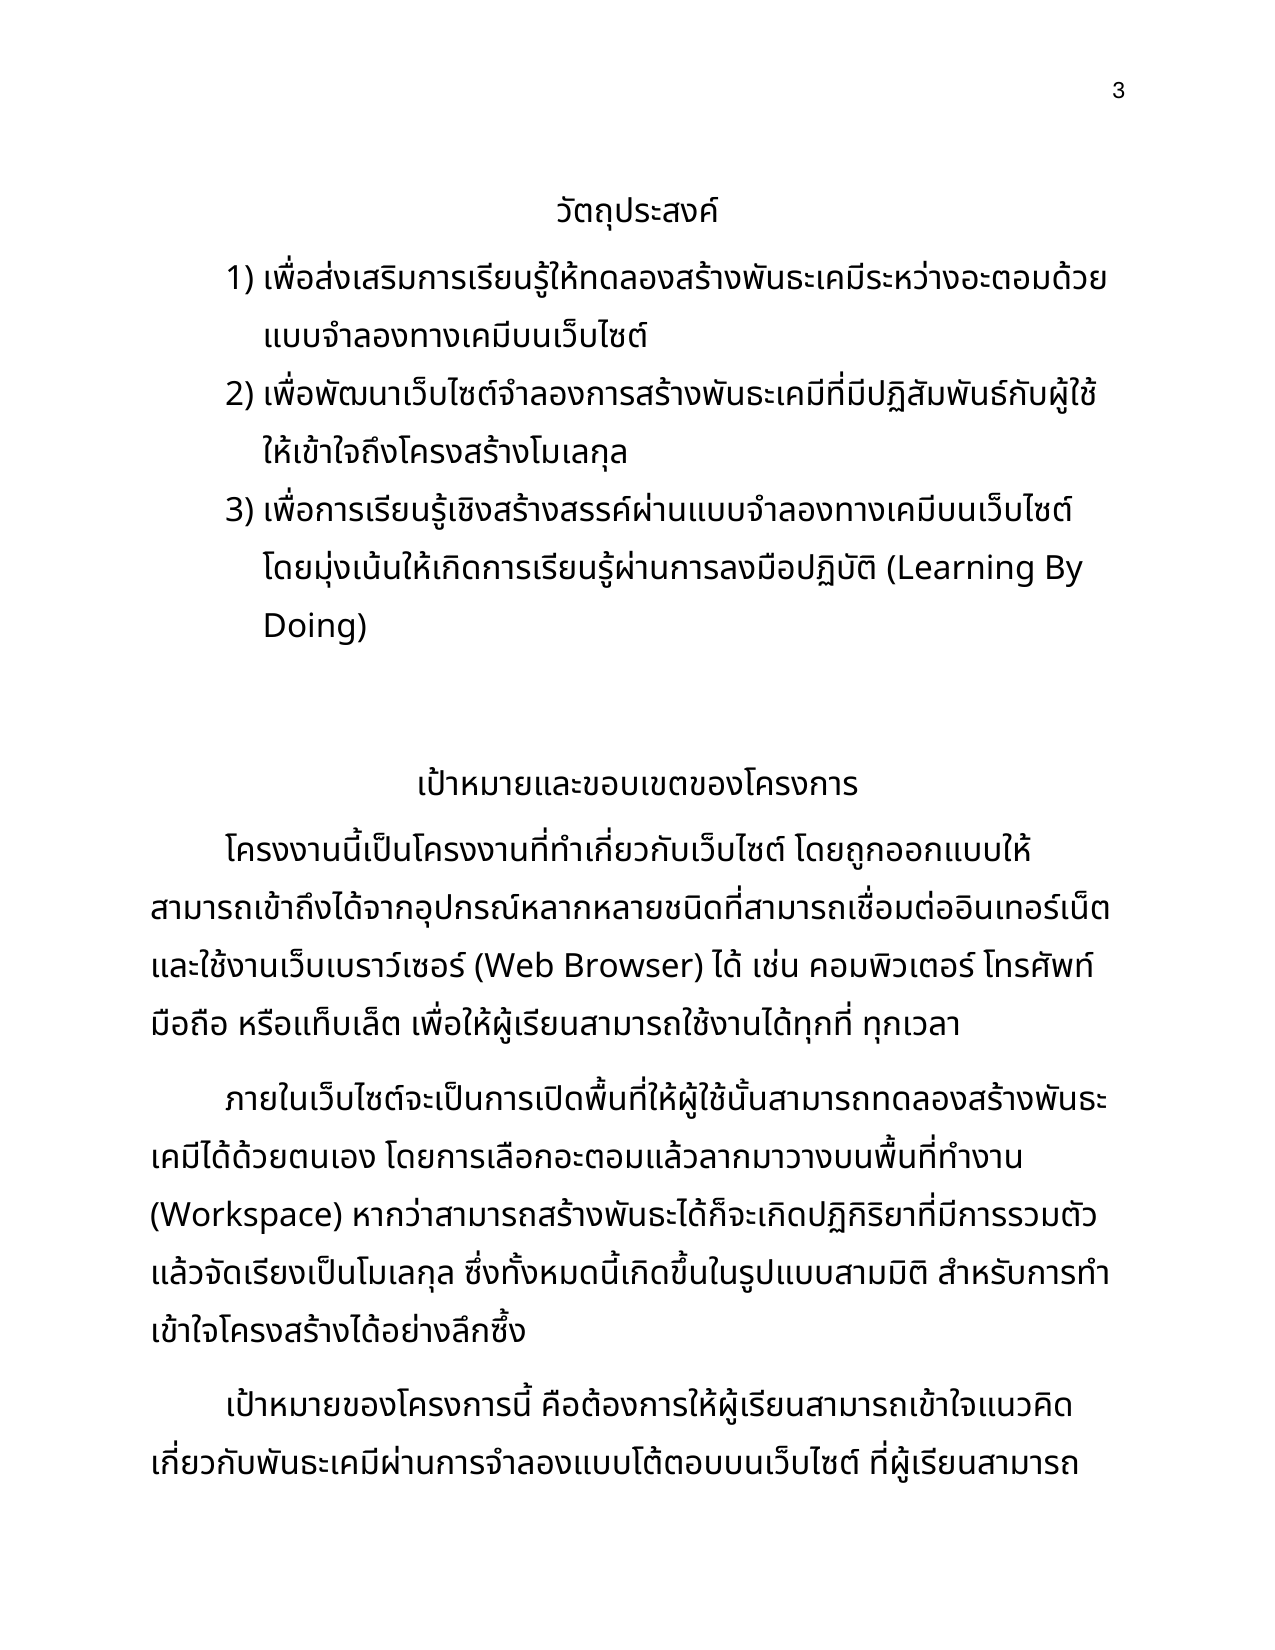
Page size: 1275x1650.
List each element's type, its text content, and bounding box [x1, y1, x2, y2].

text ภายในเว็บไซต์จะเป็นการเปิดพื้นที่ให้ผู้ใช้นั้นสามารถทดลองสร้างพันธะเคมีได้ด้วยตนเอง โดยการเลือกอะตอมแล้วลากมาวางบนพื้นที่ทำงาน (Workspace) หากว่าสามารถสร้างพันธะได้ก็จะเกิดปฏิกิริยาที่มีการรวมตัวแล้วจัดเรียงเป็นโมเลกุล ซึ่งทั้งหมดนี้เกิดขึ้นในรูปแบบสามมิติ สำหรับการทำเข้าใจโครงสร้างได้อย่างลึกซึ้ง [150, 1075, 1125, 1357]
list เพื่อส่งเสริมการเรียนรู้ให้ทดลองสร้างพันธะเคมีระหว่างอะตอมด้วยแบบจำลองทางเคมีบนเว็บไซต์ [225, 254, 1125, 362]
list เพื่อพัฒนาเว็บไซต์จำลองการสร้างพันธะเคมีที่มีปฏิสัมพันธ์กับผู้ใช้ให้เข้าใจถึงโครงสร้างโมเลกุล [225, 370, 1125, 478]
list เพื่อการเรียนรู้เชิงสร้างสรรค์ผ่านแบบจำลองทางเคมีบนเว็บไซต์ โดยมุ่งเน้นให้เกิดการเรียนรู้ผ่านการลงมือปฏิบัติ (Learning By Doing) [225, 486, 1125, 647]
subtitle วัตถุประสงค์ [150, 187, 1125, 238]
text โครงงานนี้เป็นโครงงานที่ทำเกี่ยวกับเว็บไซต์ โดยถูกออกแบบให้สามารถเข้าถึงได้จากอุปกรณ์หลากหลายชนิดที่สามารถเชื่อมต่ออินเทอร์เน็ตและใช้งานเว็บเบราว์เซอร์ (Web Browser) ได้ เช่น คอมพิวเตอร์ โทรศัพท์มือถือ หรือแท็บเล็ต เพื่อให้ผู้เรียนสามารถใช้งานได้ทุกที่ ทุกเวลา [150, 826, 1125, 1051]
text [150, 1381, 1125, 1489]
subtitle เป้าหมายและขอบเขตของโครงการ [150, 760, 1125, 810]
